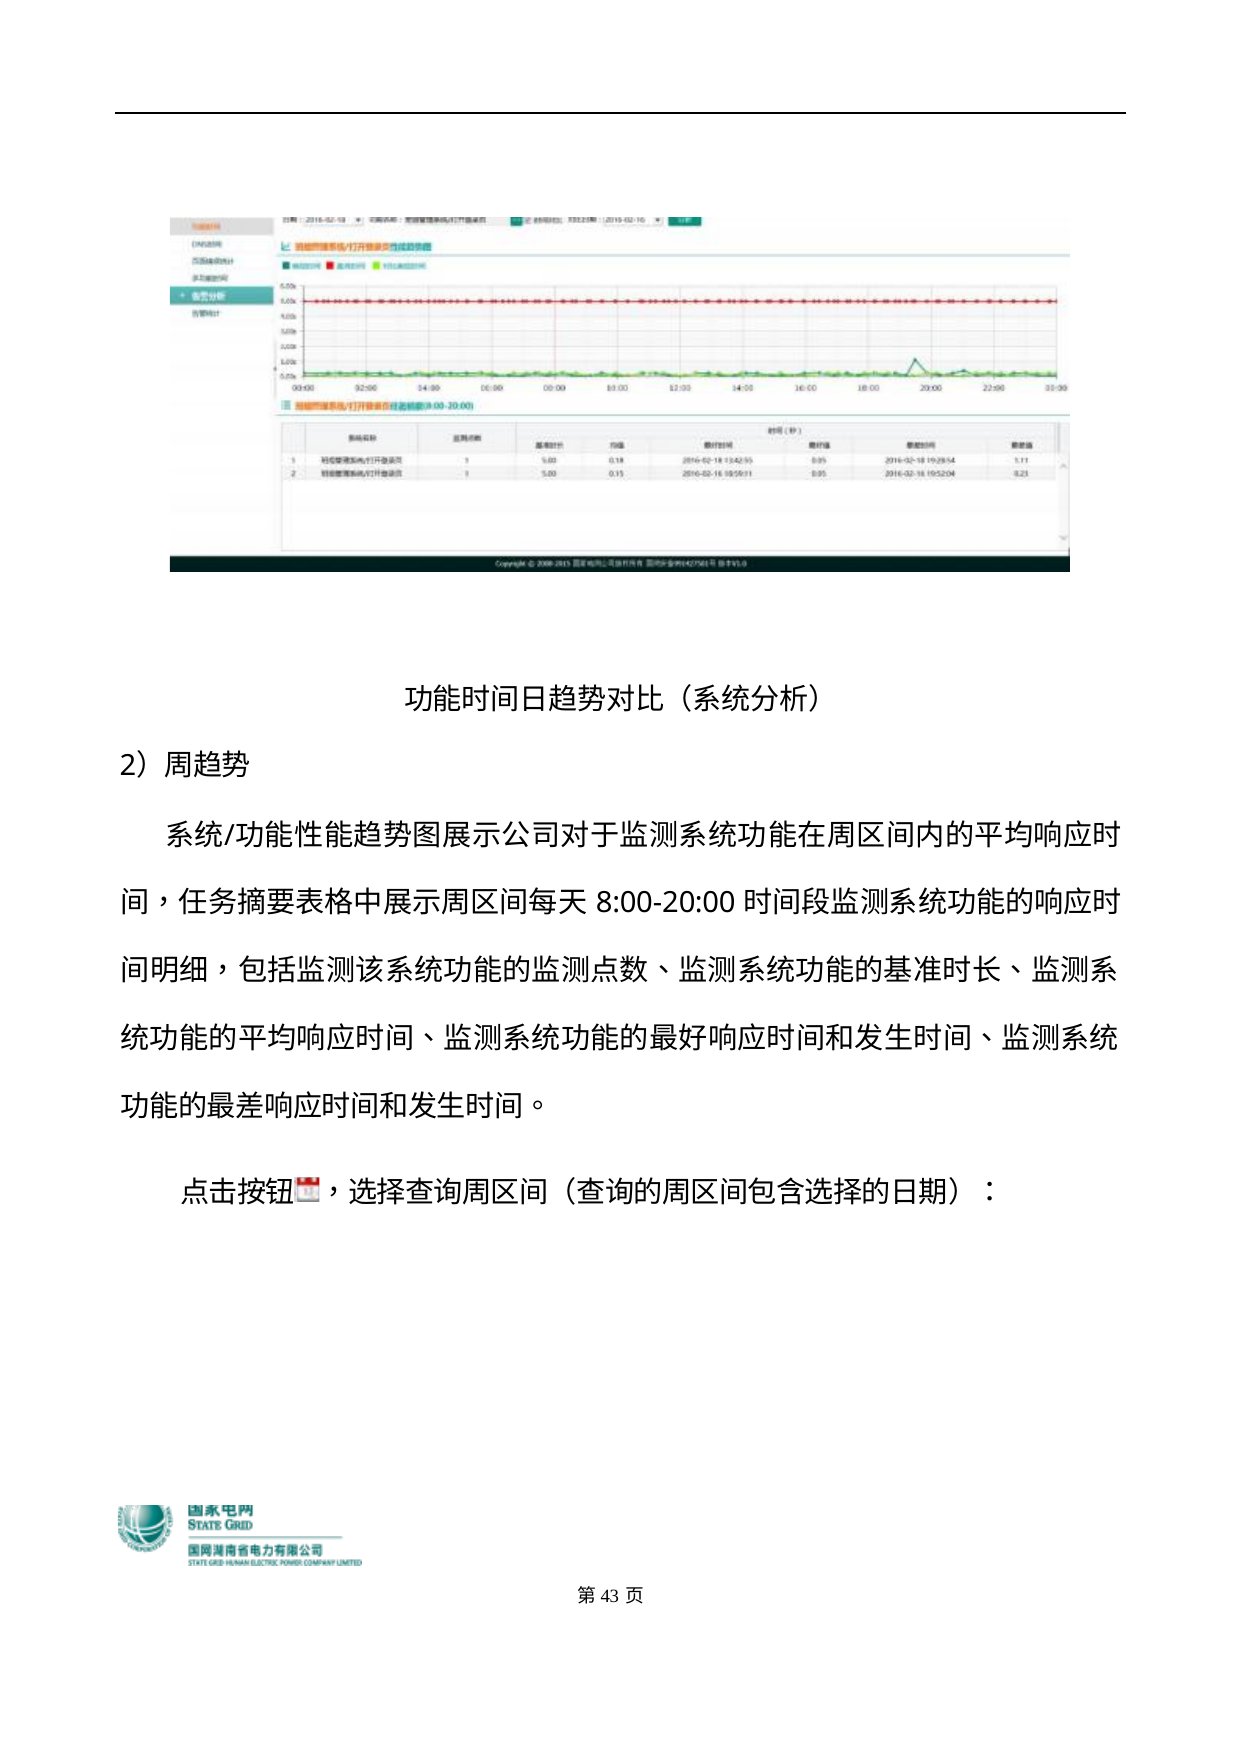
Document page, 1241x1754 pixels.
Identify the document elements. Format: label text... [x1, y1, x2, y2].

picture [169, 217, 1070, 572]
picture [117, 1505, 362, 1566]
text 系统/功能性能趋势图展示公司对于监测系统功能在周区间内的平均响应时间，任务摘要表格中展示周区间每天 8:00-20:00 时间段监测系统功能的响应时间明细，包括监测该系统功能的监测点数、监测系统功能的基准时长、监测系统功能的平均响应时间、监测系统功能的最好响应时间和发生时间、监测系统功能的最差响应时间和发生时间。 [120, 814, 1122, 1125]
text 点击按钮，选择查询周区间（查询的周区间包含选择的日期）： [180, 1174, 1125, 1209]
text 功能时间日趋势对比（系统分析） [404, 680, 1125, 716]
text 2）周趋势 [119, 747, 1125, 783]
picture [294, 1177, 320, 1202]
